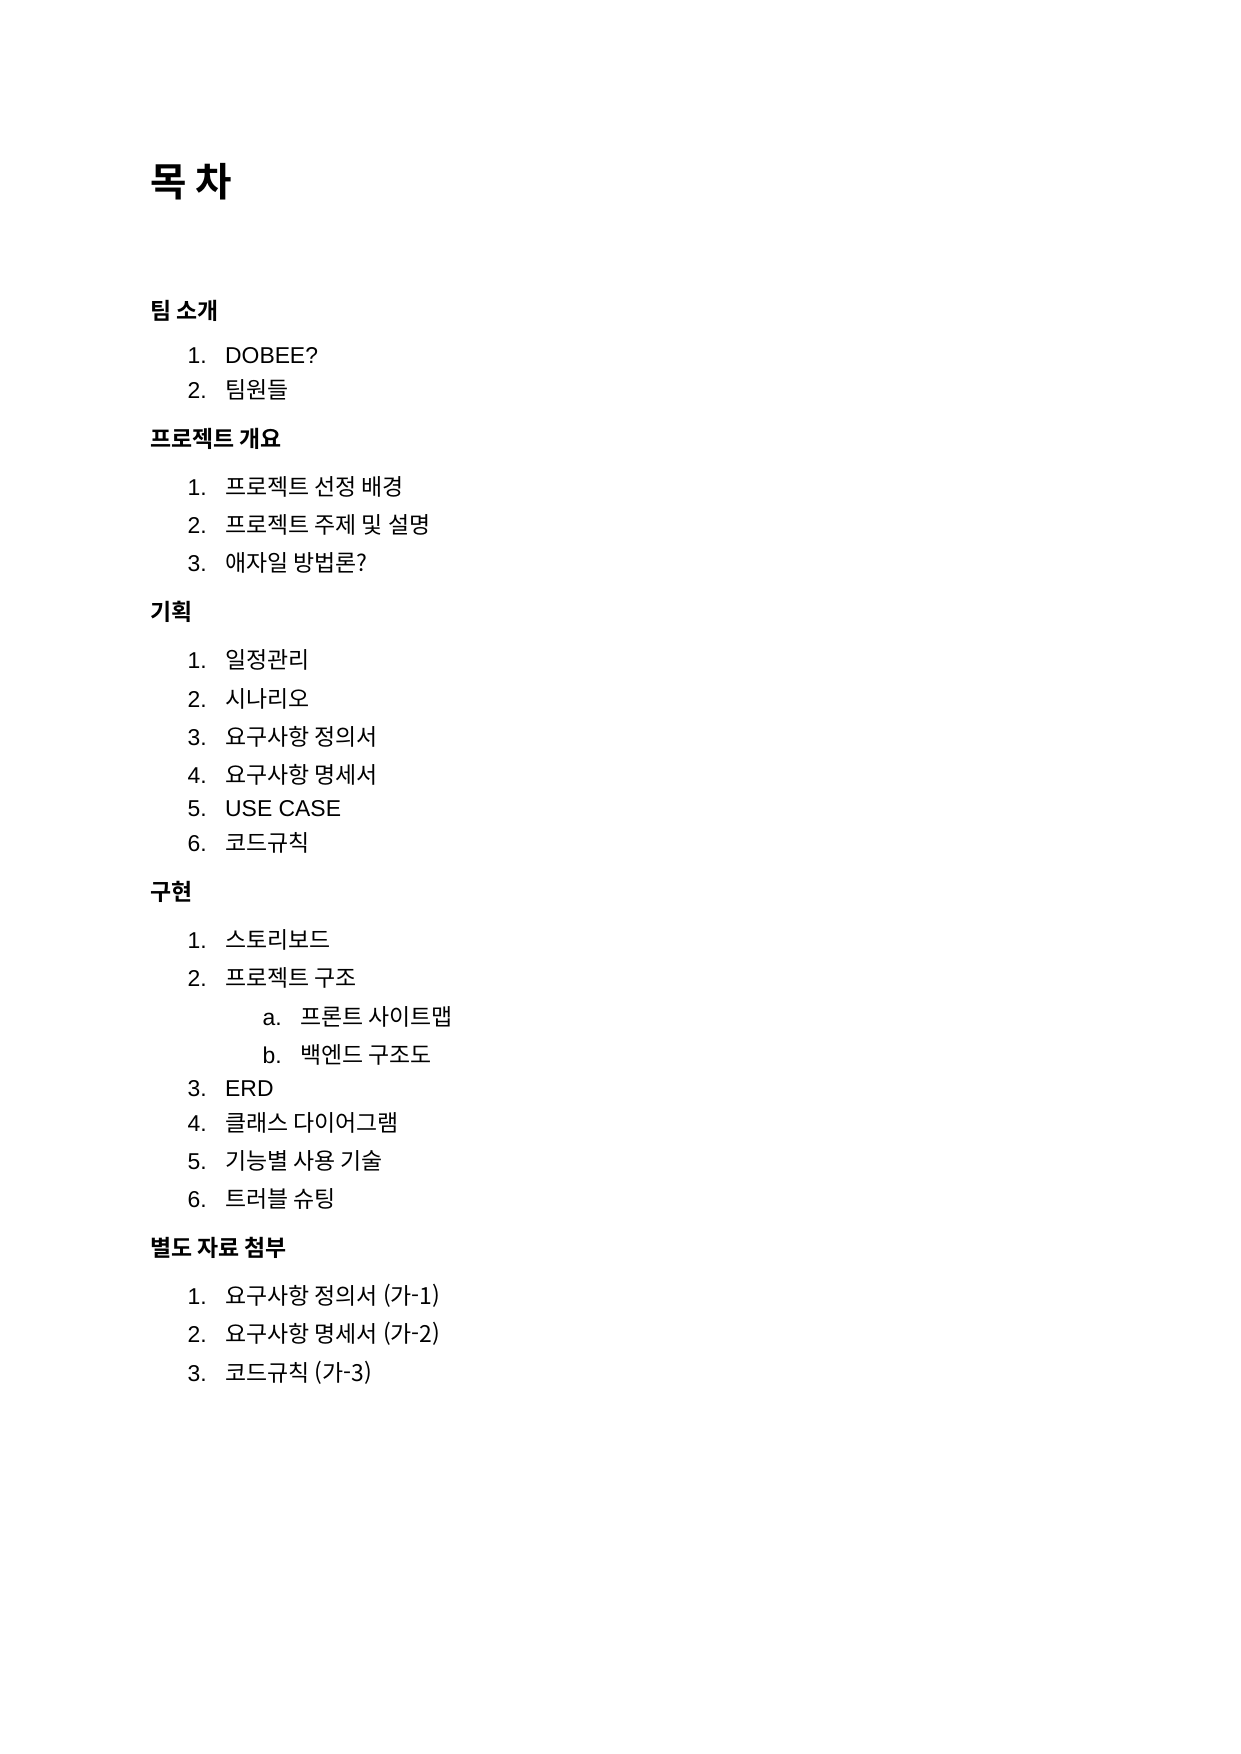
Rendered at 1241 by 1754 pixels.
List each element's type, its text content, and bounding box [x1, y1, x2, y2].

list 시나리오 [187, 681, 1090, 714]
list 코드규칙 [187, 825, 1090, 858]
list 팀원들 [187, 372, 1090, 405]
text 별도 자료 첨부 [150, 1230, 1090, 1263]
text 기획 [150, 594, 1090, 627]
text 목 차 [150, 150, 1090, 207]
list 요구사항 명세서 [187, 757, 1090, 790]
text 구현 [150, 874, 1090, 907]
list 애자일 방법론? [187, 545, 1090, 578]
list 요구사항 정의서 (가-1) [187, 1278, 1090, 1311]
list DOBEE? [187, 342, 1090, 368]
list 트러블 슈팅 [187, 1181, 1090, 1214]
list 요구사항 명세서 (가-2) [187, 1316, 1090, 1349]
list 백엔드 구조도 [262, 1037, 1090, 1070]
list 프론트 사이트맵 [262, 998, 1090, 1032]
list 일정관리 [187, 642, 1090, 676]
text 프로젝트 개요 [150, 421, 1090, 454]
list 클래스 다이어그램 [187, 1105, 1090, 1138]
list 코드규칙 (가-3) [187, 1354, 1090, 1388]
list 스토리보드 [187, 922, 1090, 955]
list USE CASE [187, 795, 1090, 821]
list 요구사항 정의서 [187, 719, 1090, 752]
list 프로젝트 주제 및 설명 [187, 507, 1090, 540]
list ERD [187, 1075, 1090, 1101]
list 기능별 사용 기술 [187, 1143, 1090, 1176]
list 프로젝트 구조 [187, 960, 1090, 993]
list 프로젝트 선정 배경 [187, 469, 1090, 502]
text 팀 소개 [150, 293, 1090, 326]
